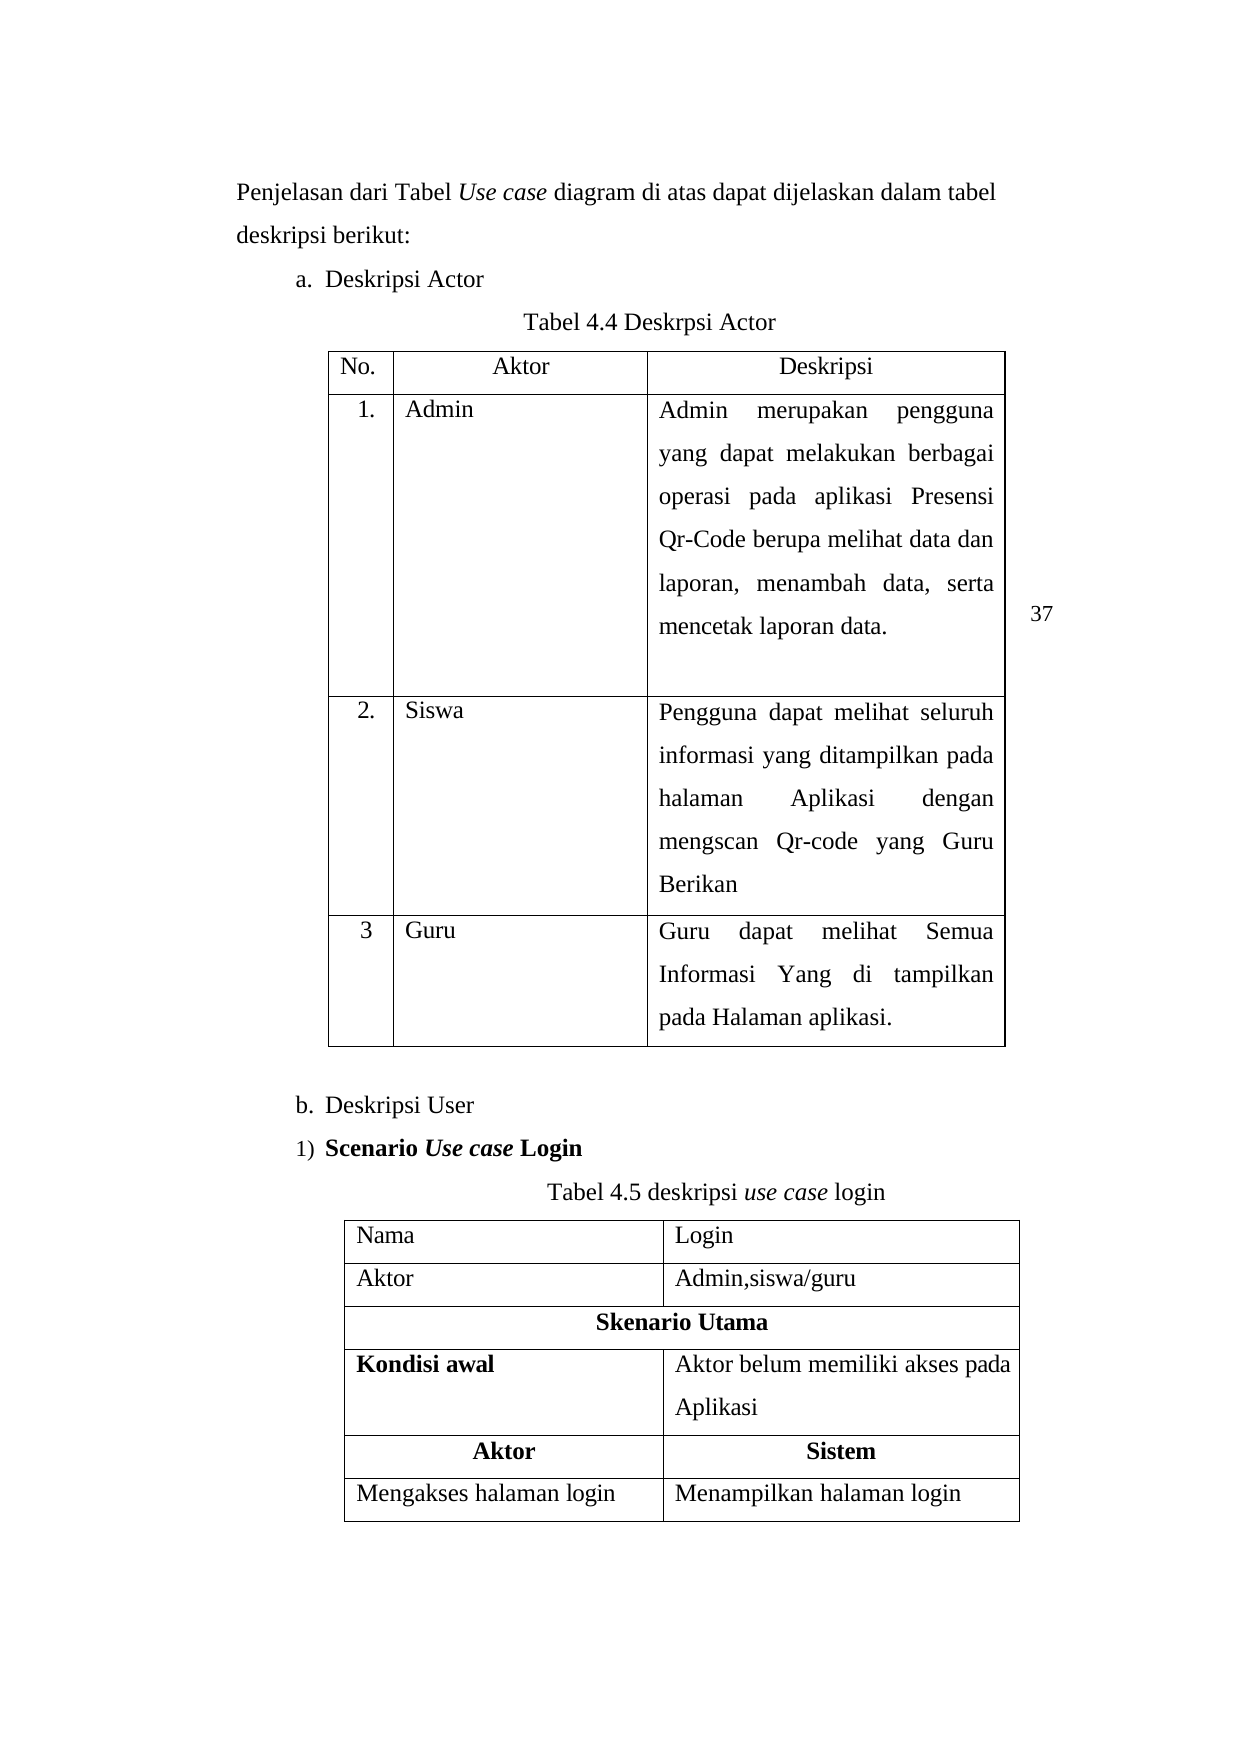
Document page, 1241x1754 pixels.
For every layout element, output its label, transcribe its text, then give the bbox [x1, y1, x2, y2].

table_cell Menampilkan halaman login [664, 1479, 1019, 1521]
table_header Deskripsi [648, 352, 1004, 394]
table_cell Sistem [664, 1436, 1019, 1478]
table_header Nama [345, 1221, 663, 1263]
table_cell Guru dapat melihat Semua Informasi Yang di tampilkan pada Halaman aplikasi. [648, 916, 1004, 1046]
table_cell Admin [394, 395, 647, 696]
list Deskripsi User [295, 1090, 1063, 1119]
table_cell Kondisi awal [345, 1350, 663, 1435]
table_cell 2. [329, 697, 393, 915]
table_cell 1. [329, 395, 393, 696]
table_cell Aktor [345, 1264, 663, 1306]
table_cell Admin,siswa/guru [664, 1264, 1019, 1306]
table_cell Skenario Utama [345, 1307, 1019, 1349]
list Deskripsi Actor [295, 264, 1063, 293]
table_cell Mengakses halaman login [345, 1479, 663, 1521]
table_cell Aktor belum memiliki akses pada Aplikasi [664, 1350, 1019, 1435]
list Tabel 4.5 deskripsi use case login [369, 1177, 1063, 1205]
table_header Aktor [394, 352, 647, 394]
table_cell Pengguna dapat melihat seluruh informasi yang ditampilkan pada halaman Aplikasi dengan mengscan Qr-code yang Guru Berikan [648, 697, 1004, 915]
list Scenario Use case Login [295, 1133, 1063, 1162]
table_header No. [329, 352, 393, 394]
table_cell 3 [329, 916, 393, 1046]
text Penjelasan dari Tabel Use case diagram di atas dapat dijelaskan dalam tabel deskripsi berikut: [236, 177, 1063, 249]
text Tabel 4.4 Deskrpsi Actor [236, 307, 1063, 336]
table_header Login [664, 1221, 1019, 1263]
table_cell Admin merupakan pengguna yang dapat melakukan berbagai operasi pada aplikasi Presensi Qr-Code berupa melihat data dan laporan, menambah data, serta mencetak laporan data. [648, 395, 1004, 696]
table_cell Guru [394, 916, 647, 1046]
table_cell Aktor [345, 1436, 663, 1478]
table_cell Siswa [394, 697, 647, 915]
